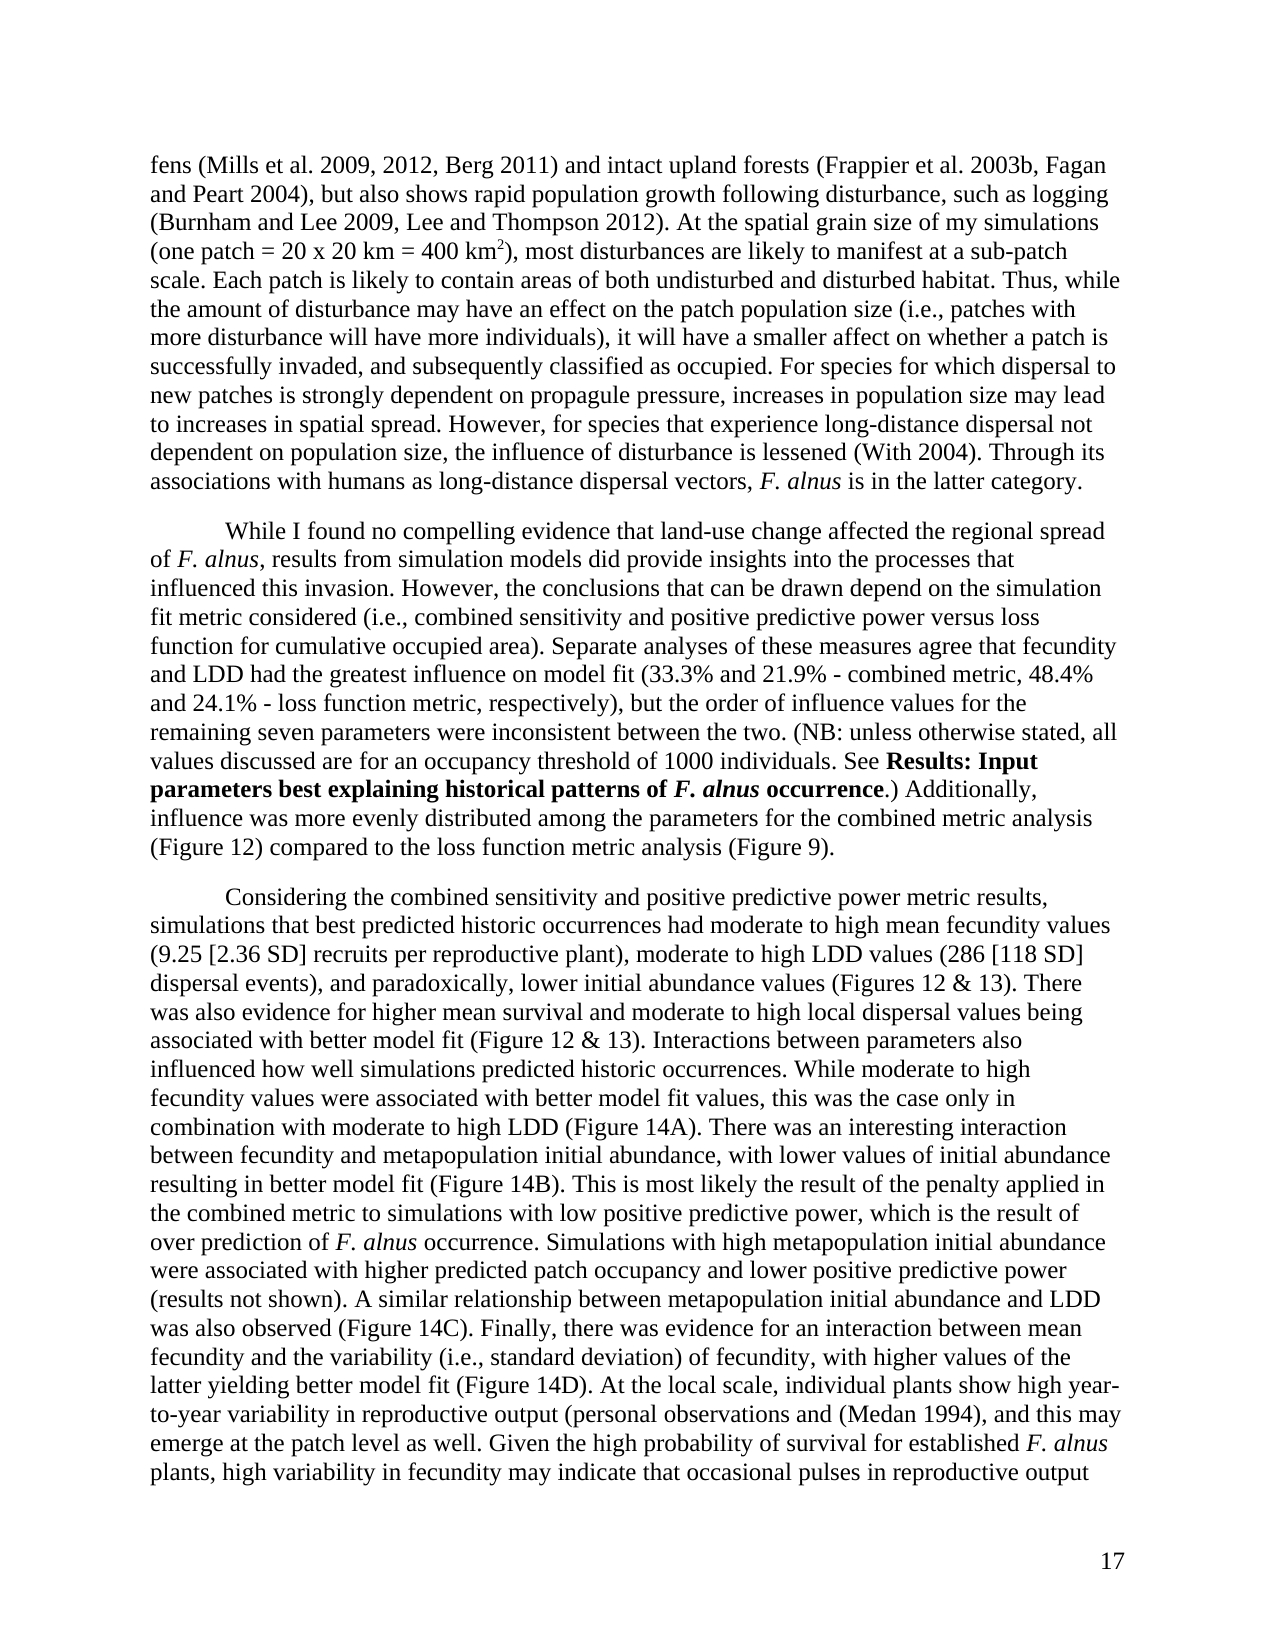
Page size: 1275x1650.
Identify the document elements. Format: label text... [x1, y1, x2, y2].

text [150, 150, 1125, 495]
text While I found no compelling evidence that land-use change affected the regional spread of F. alnus, results from simulation models did provide insights into the processes that influenced this invasion. However, the conclusions that can be drawn depend on the simulation fit metric considered (i.e., combined sensitivity and positive predictive power versus loss function for cumulative occupied area). Separate analyses of these measures agree that fecundity and LDD had the greatest influence on model fit (33.3% and 21.9% - combined metric, 48.4% and 24.1% - loss function metric, respectively), but the order of influence values for the remaining seven parameters were inconsistent between the two. (NB: unless otherwise stated, all values discussed are for an occupancy threshold of 1000 individuals. See Results: Input parameters best explaining historical patterns of F. alnus occurrence.) Additionally, influence was more evenly distributed among the parameters for the combined metric analysis (Figure 12) compared to the loss function metric analysis (Figure 9). [150, 516, 1125, 861]
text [150, 882, 1125, 1485]
